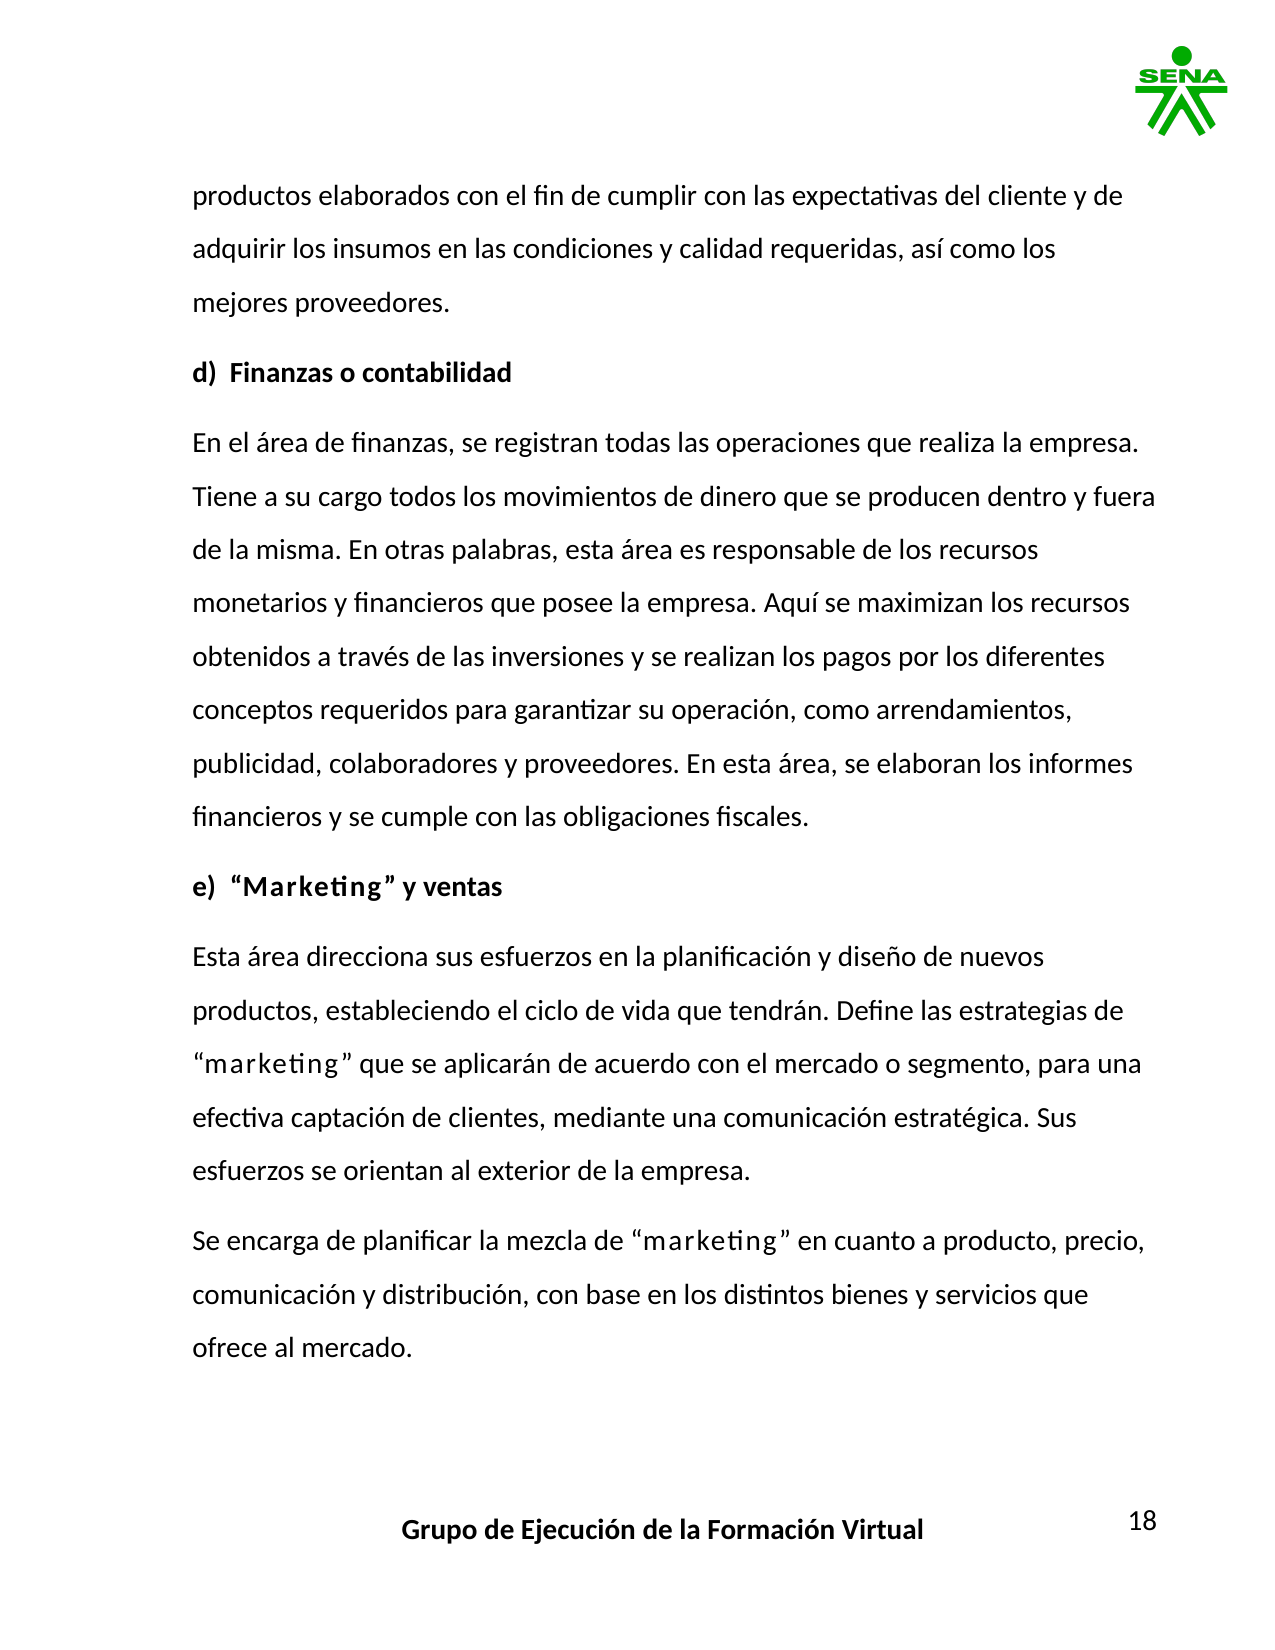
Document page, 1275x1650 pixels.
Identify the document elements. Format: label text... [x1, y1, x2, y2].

text Esta área direcciona sus esfuerzos en la planificación y diseño de nuevos productos, estableciendo el ciclo de vida que tendrán. Define las estrategias de “marketing” que se aplicarán de acuerdo con el mercado o segmento, para una efectiva captación de clientes, mediante una comunicación estratégica. Sus esfuerzos se orientan al exterior de la empresa. [192, 938, 1157, 1188]
list Finanzas o contabilidad [192, 354, 1157, 390]
text Se encarga de planificar la mezcla de “marketing” en cuanto a producto, precio, comunicación y distribución, con base en los distintos bienes y servicios que ofrece al mercado. [192, 1222, 1157, 1365]
picture [1135, 46, 1228, 136]
list “Marketing” y ventas [192, 868, 1157, 904]
text En el área de finanzas, se registran todas las operaciones que realiza la empresa. Tiene a su cargo todos los movimientos de dinero que se producen dentro y fuera de la misma. En otras palabras, esta área es responsable de los recursos monetarios y financieros que posee la empresa. Aquí se maximizan los recursos obtenidos a través de las inversiones y se realizan los pagos por los diferentes conceptos requeridos para garantizar su operación, como arrendamientos, publicidad, colaboradores y proveedores. En esta área, se elaboran los informes financieros y se cumple con las obligaciones fiscales. [192, 424, 1157, 834]
